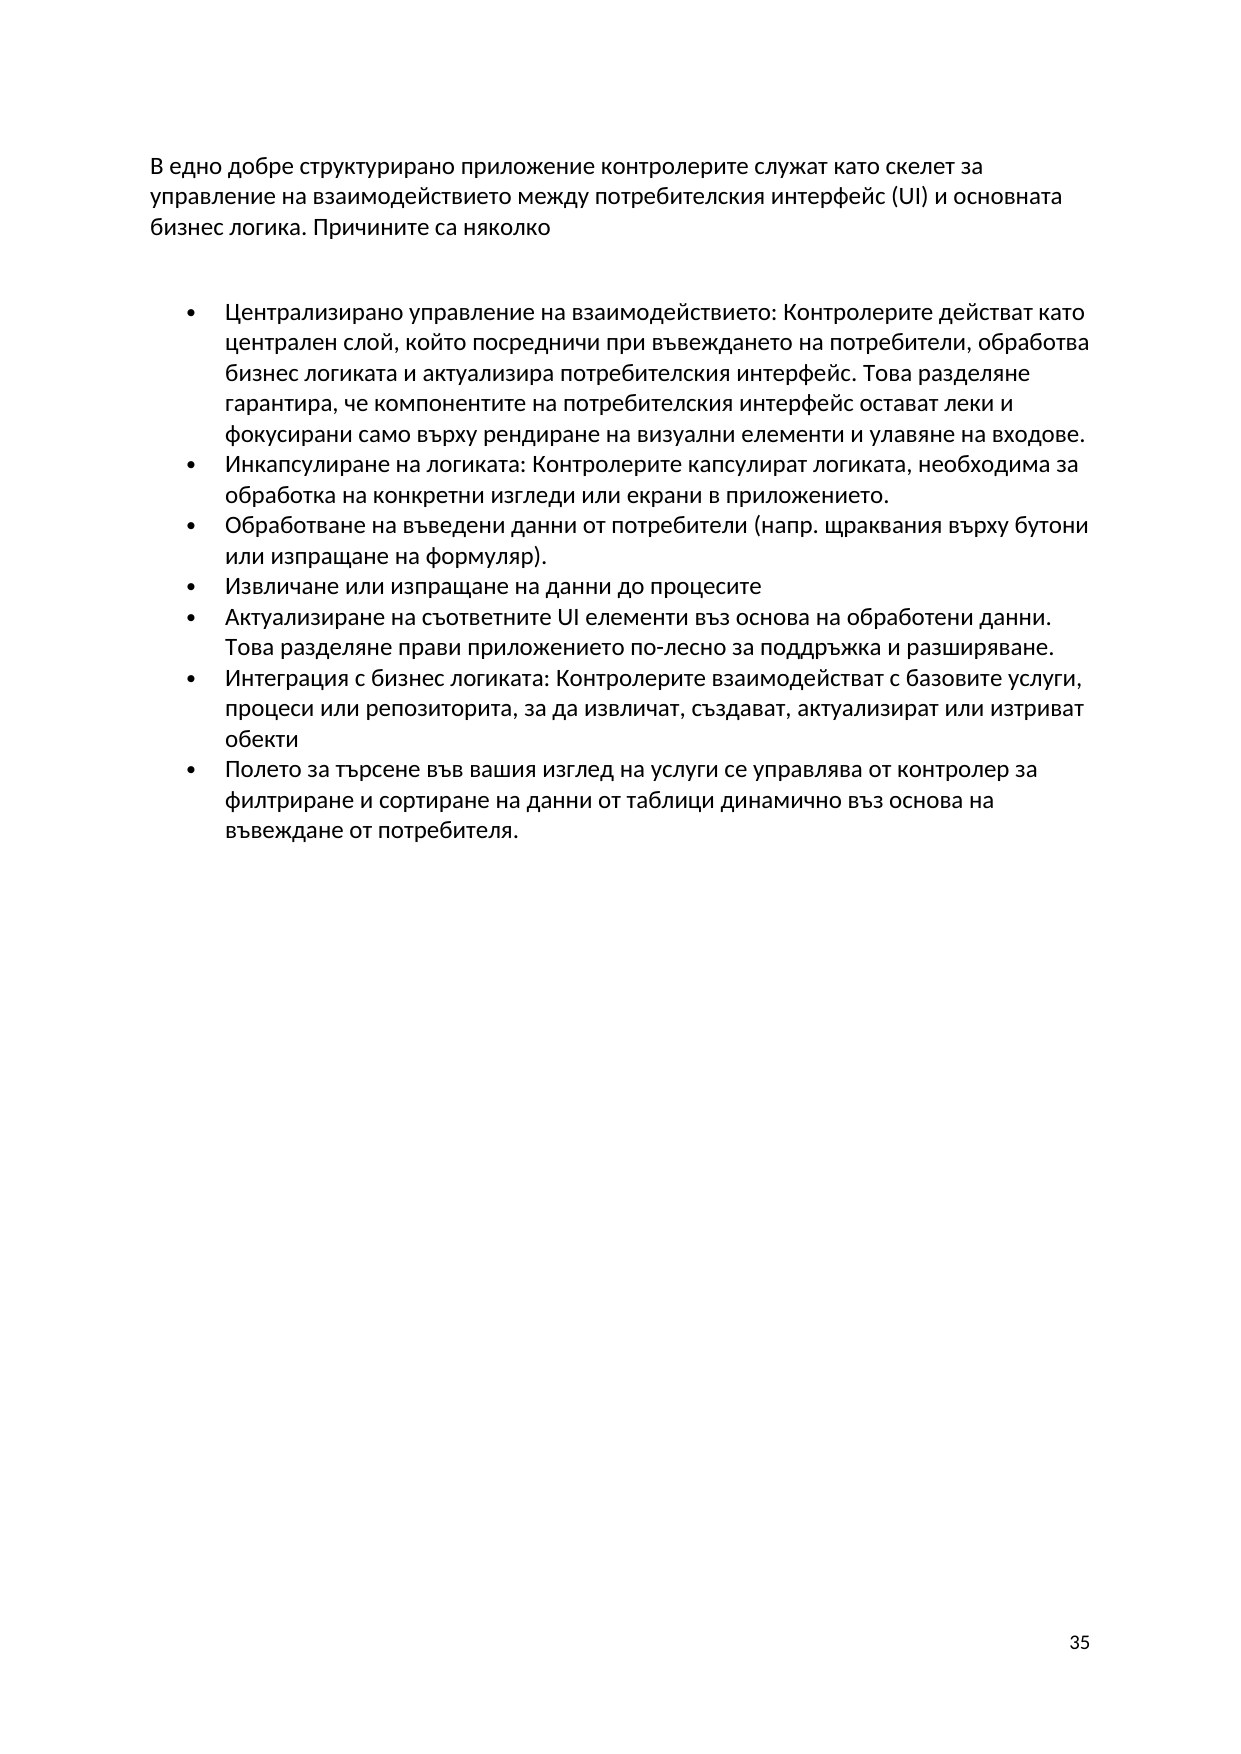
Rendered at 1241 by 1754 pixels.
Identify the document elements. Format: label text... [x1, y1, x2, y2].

list Интеграция с бизнес логиката: Контролерите взаимодействат с базовите услуги, процеси или репозиторита, за да извличат, създават, актуализират или изтриват обекти [187, 662, 1090, 753]
list Централизирано управление на взаимодействието: Контролерите действат като централен слой, който посредничи при въвеждането на потребители, обработва бизнес логиката и актуализира потребителския интерфейс. Това разделяне гарантира, че компонентите на потребителския интерфейс остават леки и фокусирани само върху рендиране на визуални елементи и улавяне на входове. [187, 296, 1090, 448]
text В едно добре структурирано приложение контролерите служат като скелет за управление на взаимодействието между потребителския интерфейс (UI) и основната бизнес логика. Причините са няколко [150, 150, 1090, 242]
list Полето за търсене във вашия изглед на услуги се управлява от контролер за филтриране и сортиране на данни от таблици динамично въз основа на въвеждане от потребителя. [187, 753, 1090, 845]
list Извличане или изпращане на данни до процесите [187, 570, 1090, 601]
list Актуализиране на съответните UI елементи въз основа на обработени данни. Това разделяне прави приложението по-лесно за поддръжка и разширяване. [187, 601, 1090, 662]
list Инкапсулиране на логиката: Контролерите капсулират логиката, необходима за обработка на конкретни изгледи или екрани в приложението. [187, 448, 1090, 509]
list Обработване на въведени данни от потребители (напр. щраквания върху бутони или изпращане на формуляр). [187, 509, 1090, 570]
